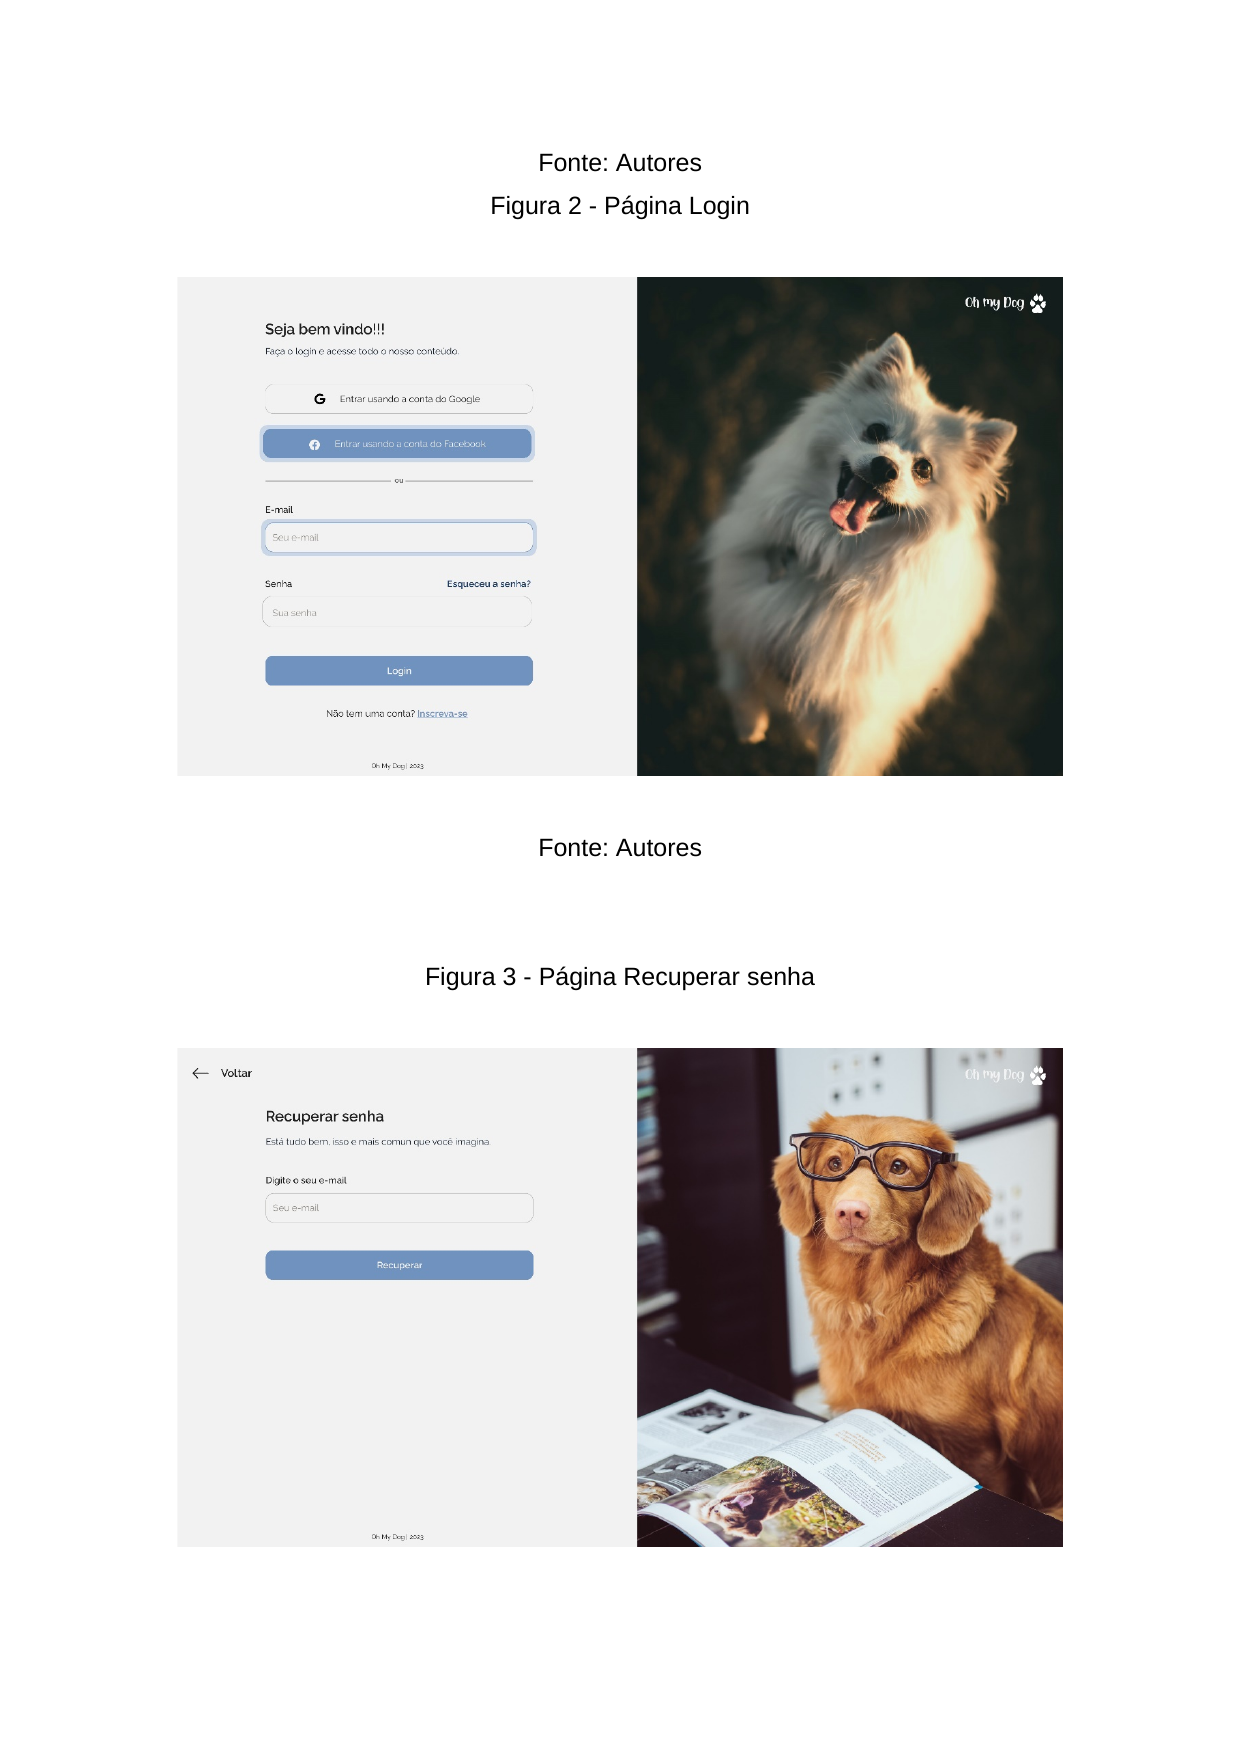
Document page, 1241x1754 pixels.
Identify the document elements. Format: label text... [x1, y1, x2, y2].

picture [177, 277, 1063, 776]
text Figura 2 - Página Login [177, 191, 1063, 219]
text Figura 3 - Página Recuperar senha [177, 962, 1063, 991]
text Fonte: Autores [177, 833, 1063, 861]
text Fonte: Autores [177, 148, 1063, 176]
picture [177, 1048, 1063, 1547]
